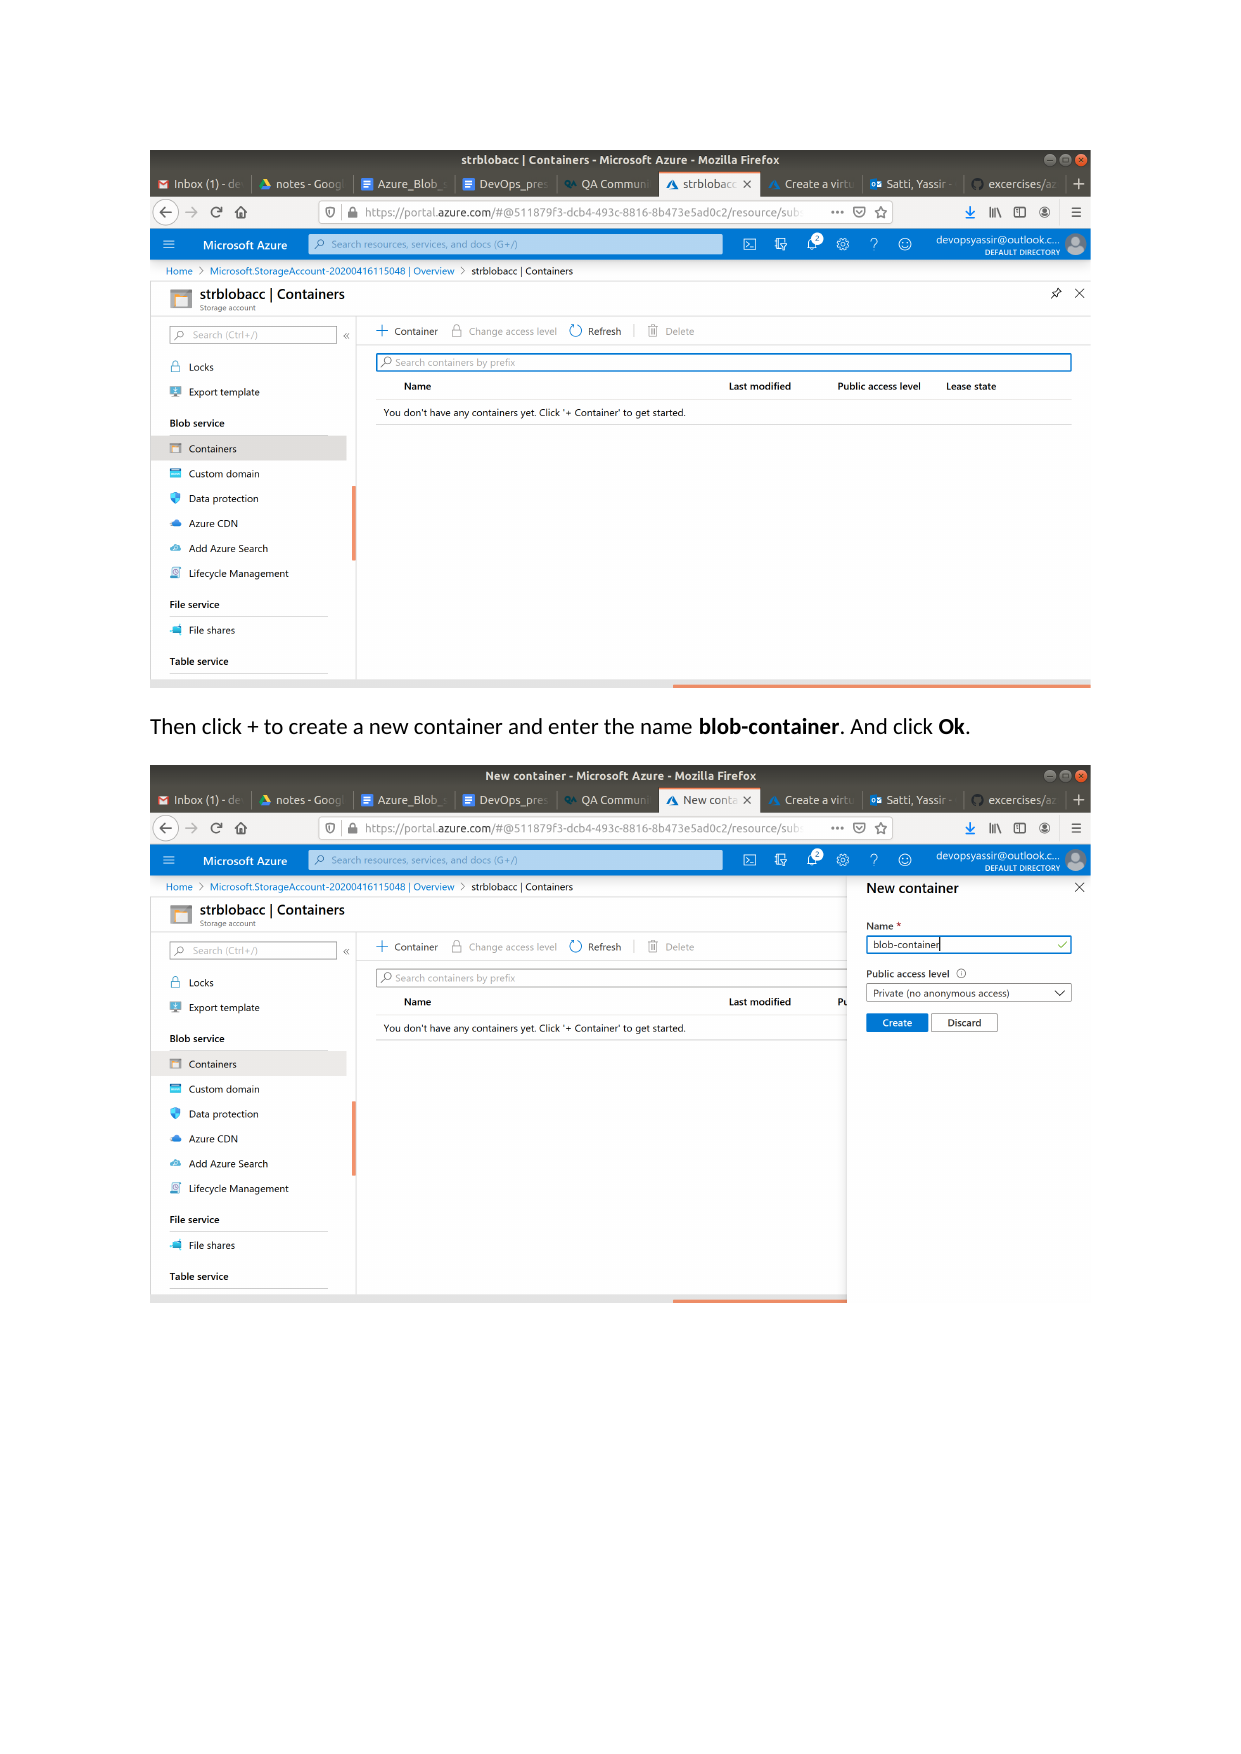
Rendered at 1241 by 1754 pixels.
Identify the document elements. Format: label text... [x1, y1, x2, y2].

picture [150, 765, 1091, 1303]
text Then click + to create a new container and enter the name blob-container. And click Ok. [150, 712, 1090, 741]
picture [150, 150, 1091, 688]
